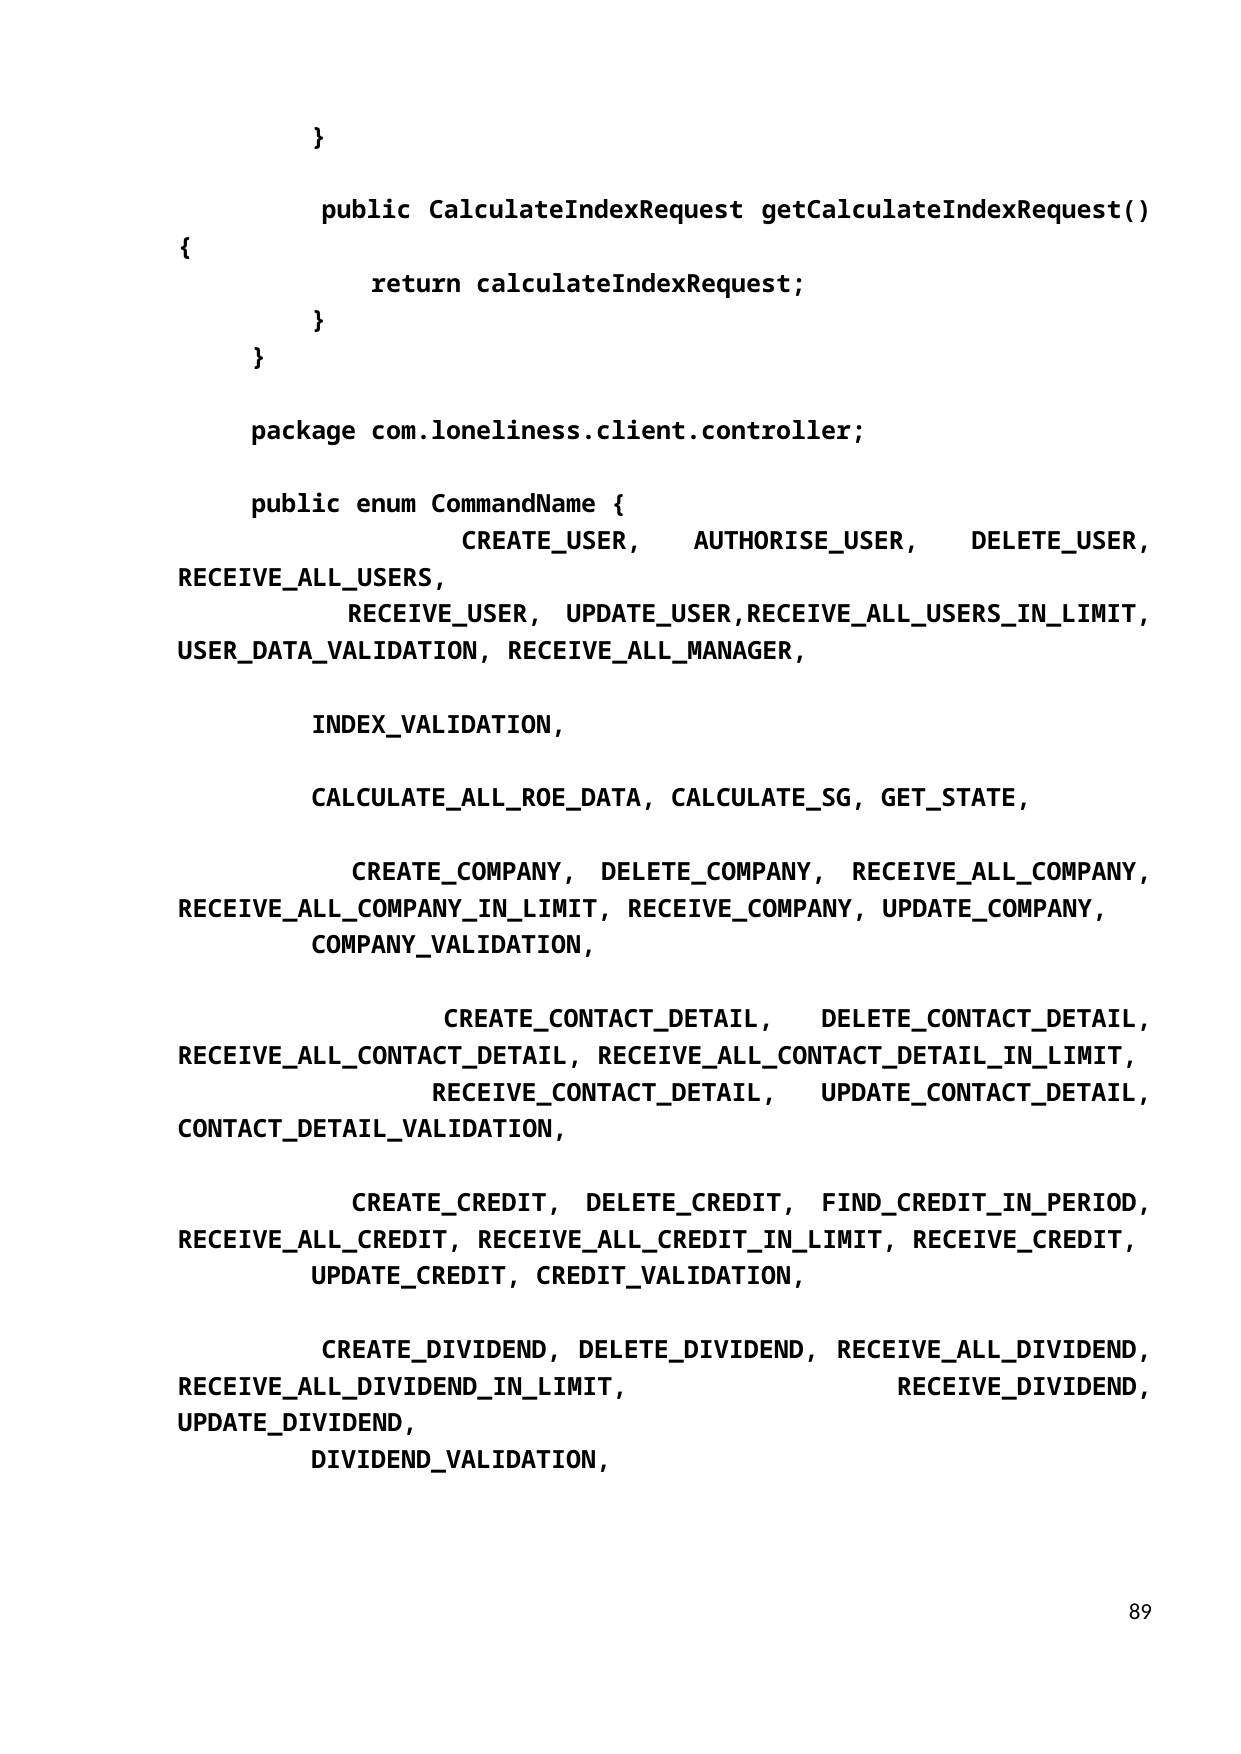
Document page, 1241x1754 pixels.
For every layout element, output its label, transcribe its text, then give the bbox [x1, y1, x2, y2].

text INDEX_VALIDATION, [177, 706, 1152, 741]
text CREATE_DIVIDEND, DELETE_DIVIDEND, RECEIVE_ALL_DIVIDEND, RECEIVE_ALL_DIVIDEND_IN_LIMIT, RECEIVE_DIVIDEND, UPDATE_DIVIDEND, [177, 1332, 1152, 1439]
text CALCULATE_ALL_ROE_DATA, CALCULATE_SG, GET_STATE, [177, 780, 1152, 814]
text } [177, 339, 1152, 373]
text CREATE_COMPANY, DELETE_COMPANY, RECEIVE_ALL_COMPANY, RECEIVE_ALL_COMPANY_IN_LIMIT, RECEIVE_COMPANY, UPDATE_COMPANY, [177, 853, 1152, 924]
text RECEIVE_CONTACT_DETAIL, UPDATE_CONTACT_DETAIL, CONTACT_DETAIL_VALIDATION, [177, 1074, 1152, 1145]
text COMPANY_VALIDATION, [177, 927, 1152, 961]
text RECEIVE_USER, UPDATE_USER,RECEIVE_ALL_USERS_IN_LIMIT, USER_DATA_VALIDATION, RECEIVE_ALL_MANAGER, [177, 596, 1152, 667]
text DIVIDEND_VALIDATION, [177, 1442, 1152, 1476]
text CREATE_USER, AUTHORISE_USER, DELETE_USER, RECEIVE_ALL_USERS, [177, 523, 1152, 593]
text public CalculateIndexRequest getCalculateIndexRequest() { [177, 192, 1152, 262]
text } [177, 302, 1152, 336]
text public enum CommandName { [177, 486, 1152, 520]
text UPDATE_CREDIT, CREDIT_VALIDATION, [177, 1258, 1152, 1292]
text CREATE_CONTACT_DETAIL, DELETE_CONTACT_DETAIL, RECEIVE_ALL_CONTACT_DETAIL, RECEIVE_ALL_CONTACT_DETAIL_IN_LIMIT, [177, 1001, 1152, 1071]
text } [177, 118, 1152, 152]
text package com.loneliness.client.controller; [177, 412, 1152, 446]
text CREATE_CREDIT, DELETE_CREDIT, FIND_CREDIT_IN_PERIOD, RECEIVE_ALL_CREDIT, RECEIVE_ALL_CREDIT_IN_LIMIT, RECEIVE_CREDIT, [177, 1184, 1152, 1255]
text return calculateIndexRequest; [177, 265, 1152, 299]
